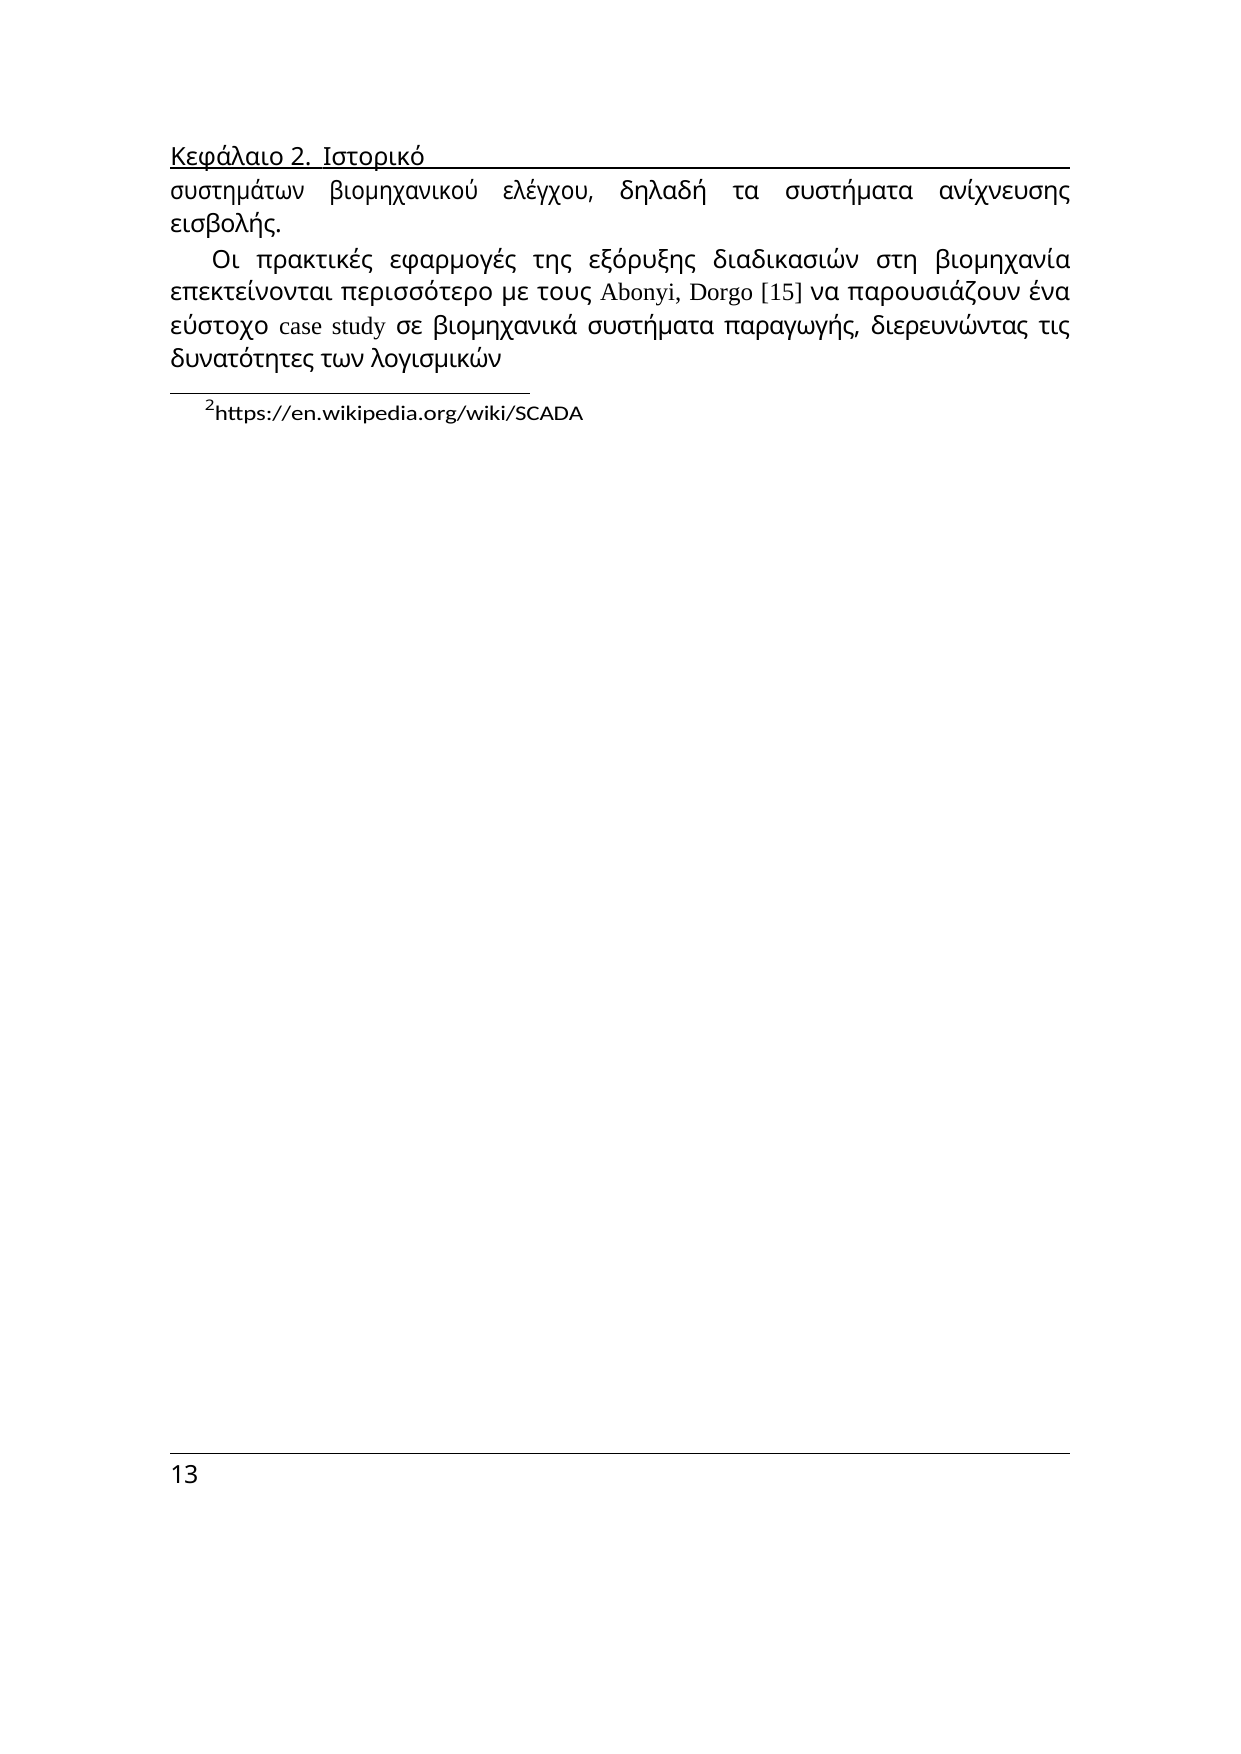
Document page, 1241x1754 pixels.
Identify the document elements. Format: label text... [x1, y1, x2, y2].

text Οι πρακτικές εφαρμογές της εξόρυξης διαδικασιών στη βιομηχανία επεκτείνονται περισσότερο με τους Abonyi, Dorgo [15] να παρουσιάζουν ένα εύστοχο case study σε βιομηχανικά συστήματα παραγωγής, διερευνώντας τις δυνατότητες των λογισμικών [170, 241, 1070, 375]
text 2https://en.wikipedia.org/wiki/SCADA [204, 395, 1092, 425]
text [170, 173, 1070, 240]
